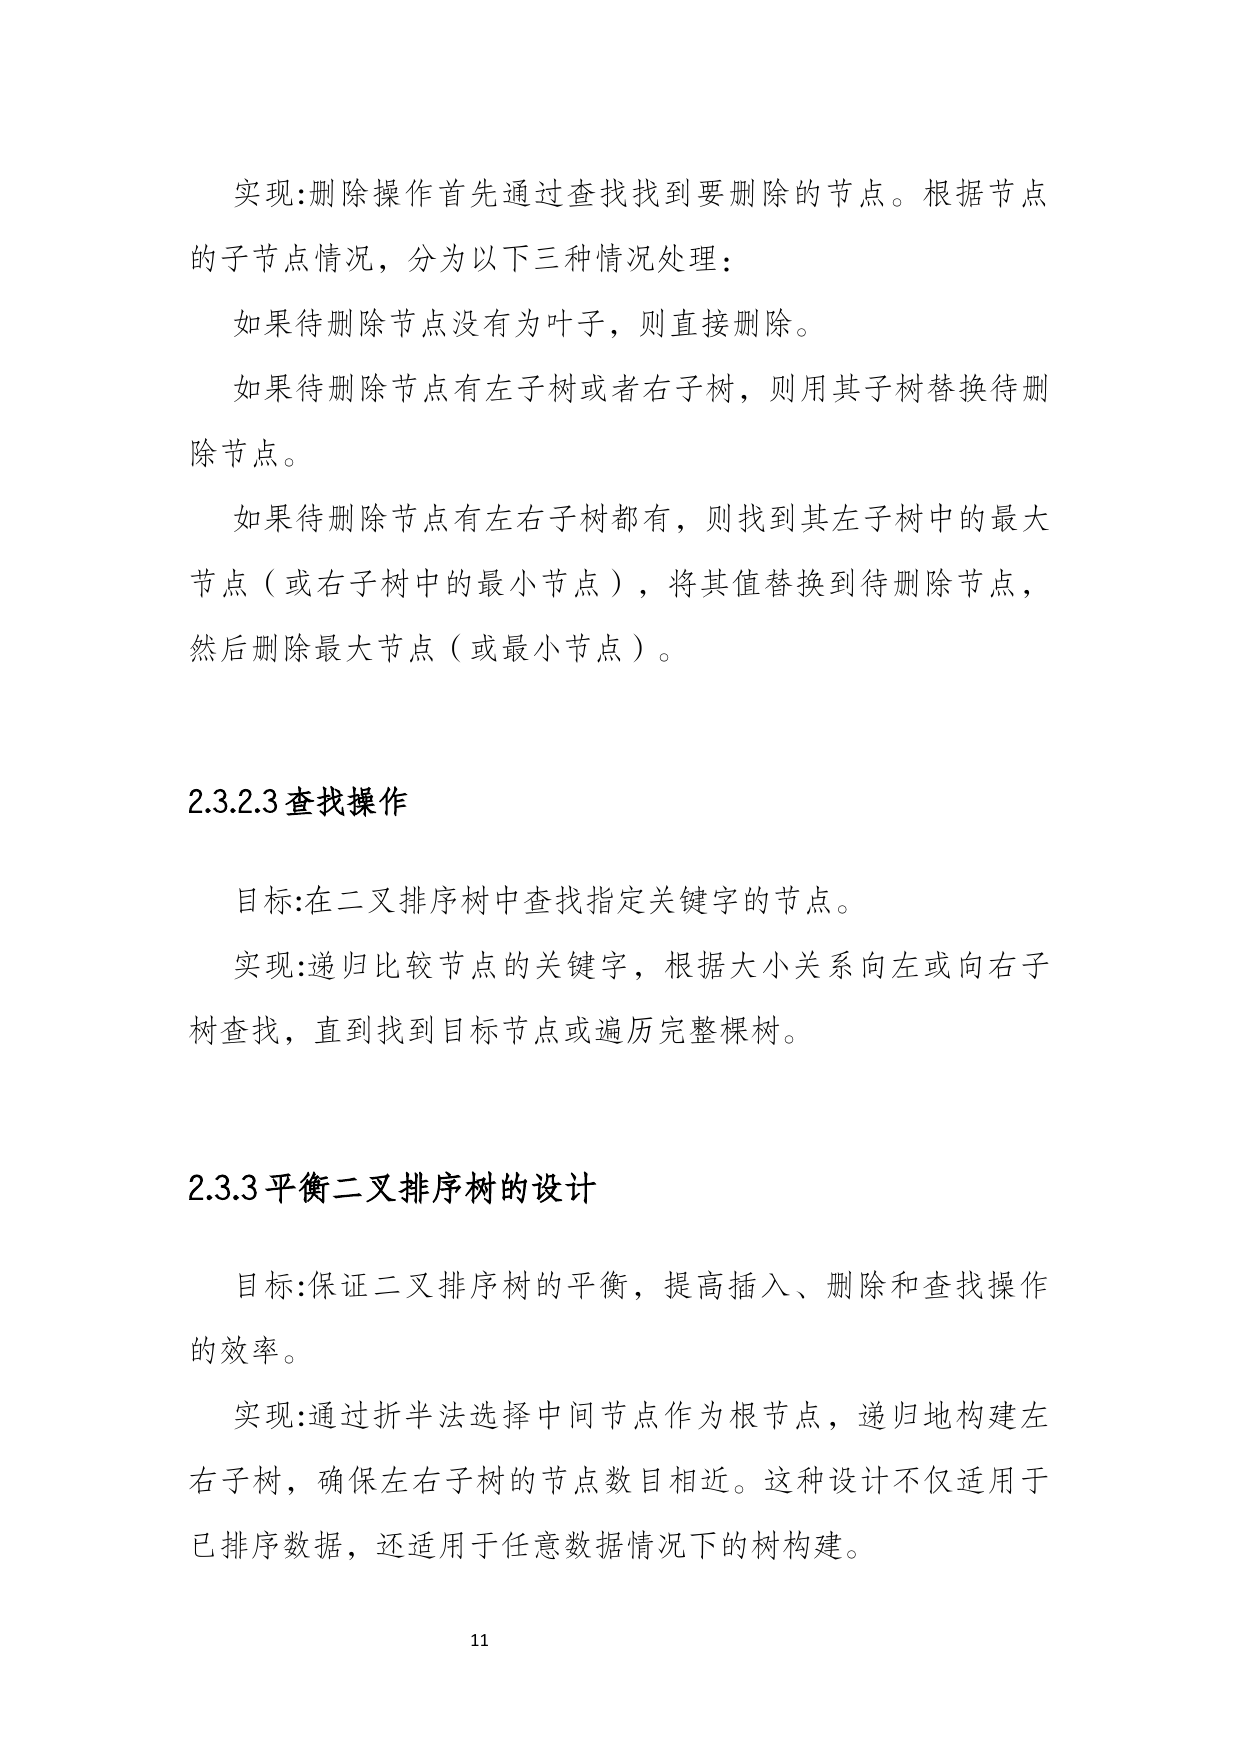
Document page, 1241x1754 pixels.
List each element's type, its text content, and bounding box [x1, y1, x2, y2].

list 如果待删除节点有左右子树都有，则找到其左子树中的最大节点（或右子树中的最小节点），将其值替换到待删除节点，然后删除最大节点（或最小节点）。 [187, 487, 1053, 682]
subtitle 2.3.3平衡二叉排序树的设计 [187, 1156, 1053, 1221]
list 实现:通过折半法选择中间节点作为根节点，递归地构建左右子树，确保左右子树的节点数目相近。这种设计不仅适用于已排序数据，还适用于任意数据情况下的树构建。 [187, 1384, 1053, 1579]
list 目标:在二叉排序树中查找指定关键字的节点。 [187, 869, 1053, 934]
list 实现:递归比较节点的关键字，根据大小关系向左或向右子树查找，直到找到目标节点或遍历完整棵树。 [187, 934, 1053, 1064]
list 如果待删除节点有左子树或者右子树，则用其子树替换待删除节点。 [187, 357, 1053, 487]
list 实现:删除操作首先通过查找找到要删除的节点。根据节点的子节点情况，分为以下三种情况处理： [187, 162, 1053, 292]
subtitle 2.3.2.3查找操作 [187, 770, 1053, 835]
list 如果待删除节点没有为叶子，则直接删除。 [187, 292, 1053, 357]
list 目标:保证二叉排序树的平衡，提高插入、删除和查找操作的效率。 [187, 1254, 1053, 1384]
